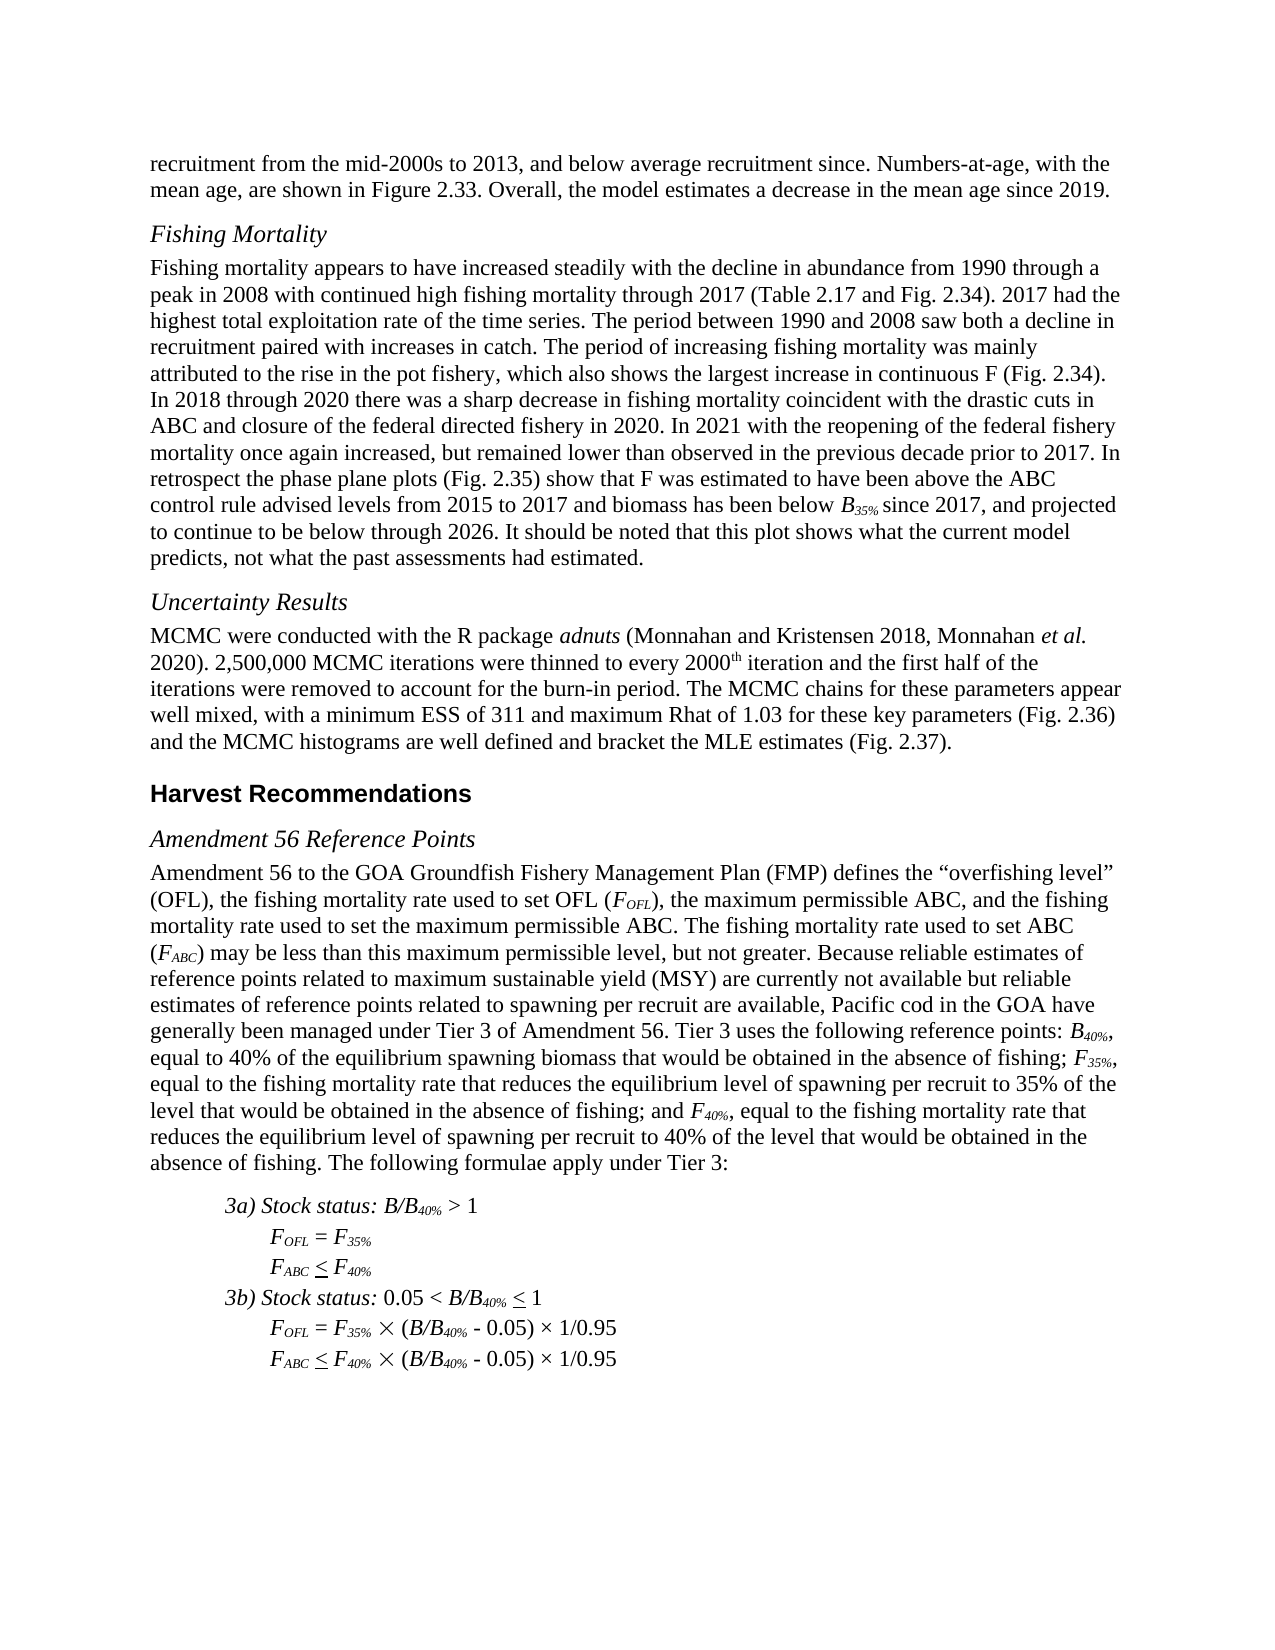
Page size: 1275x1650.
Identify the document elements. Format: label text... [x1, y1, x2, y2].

subtitle Amendment 56 Reference Points [150, 824, 1125, 853]
text Amendment 56 to the GOA Groundfish Fishery Management Plan (FMP) defines the “overfishing level” (OFL), the fishing mortality rate used to set OFL (FOFL), the maximum permissible ABC, and the fishing mortality rate used to set the maximum permissible ABC. The fishing mortality rate used to set ABC (FABC) may be less than this maximum permissible level, but not greater. Because reliable estimates of reference points related to maximum sustainable yield (MSY) are currently not available but reliable estimates of reference points related to spawning per recruit are available, Pacific cod in the GOA have generally been managed under Tier 3 of Amendment 56. Tier 3 uses the following reference points: B40%, equal to 40% of the equilibrium spawning biomass that would be obtained in the absence of fishing; F35%, equal to the fishing mortality rate that reduces the equilibrium level of spawning per recruit to 35% of the level that would be obtained in the absence of fishing; and F40%, equal to the fishing mortality rate that reduces the equilibrium level of spawning per recruit to 40% of the level that would be obtained in the absence of fishing. The following formulae apply under Tier 3: [150, 859, 1125, 1176]
text FOFL = F35% [270, 1223, 1125, 1249]
subtitle Uncertainty Results [150, 587, 1125, 616]
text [150, 150, 1125, 203]
text FABC < F40% [150, 1253, 1125, 1280]
text 3b) Stock status: 0.05 < B/B40% < 1 [150, 1284, 1125, 1310]
text MCMC were conducted with the R package adnuts (Monnahan and Kristensen 2018, Monnahan et al. 2020). 2,500,000 MCMC iterations were thinned to every 2000th iteration and the first half of the iterations were removed to account for the burn-in period. The MCMC chains for these parameters appear well mixed, with a minimum ESS of 311 and maximum Rhat of 1.03 for these key parameters (Fig. 2.36) and the MCMC histograms are well defined and bracket the MLE estimates (Fig. 2.37). [150, 622, 1125, 754]
text FABC < F40% (B/B40% - 0.05) × 1/0.95 [150, 1345, 1125, 1371]
text FOFL = F35% (B/B40% - 0.05) × 1/0.95 [150, 1314, 1125, 1341]
subtitle Fishing Mortality [150, 219, 1125, 248]
subtitle Harvest Recommendations [150, 779, 1125, 808]
text Fishing mortality appears to have increased steadily with the decline in abundance from 1990 through a peak in 2008 with continued high fishing mortality through 2017 (Table 2.17 and Fig. 2.34). 2017 had the highest total exploitation rate of the time series. The period between 1990 and 2008 saw both a decline in recruitment paired with increases in catch. The period of increasing fishing mortality was mainly attributed to the rise in the pot fishery, which also shows the largest increase in continuous F (Fig. 2.34). In 2018 through 2020 there was a sharp decrease in fishing mortality coincident with the drastic cuts in ABC and closure of the federal directed fishery in 2020. In 2021 with the reopening of the federal fishery mortality once again increased, but remained lower than observed in the previous decade prior to 2017. In retrospect the phase plane plots (Fig. 2.35) show that F was estimated to have been above the ABC control rule advised levels from 2015 to 2017 and biomass has been below B35% since 2017, and projected to continue to be below through 2026. It should be noted that this plot shows what the current model predicts, not what the past assessments had estimated. [150, 254, 1125, 571]
text 3a) Stock status: B/B40% > 1 [150, 1192, 1125, 1219]
